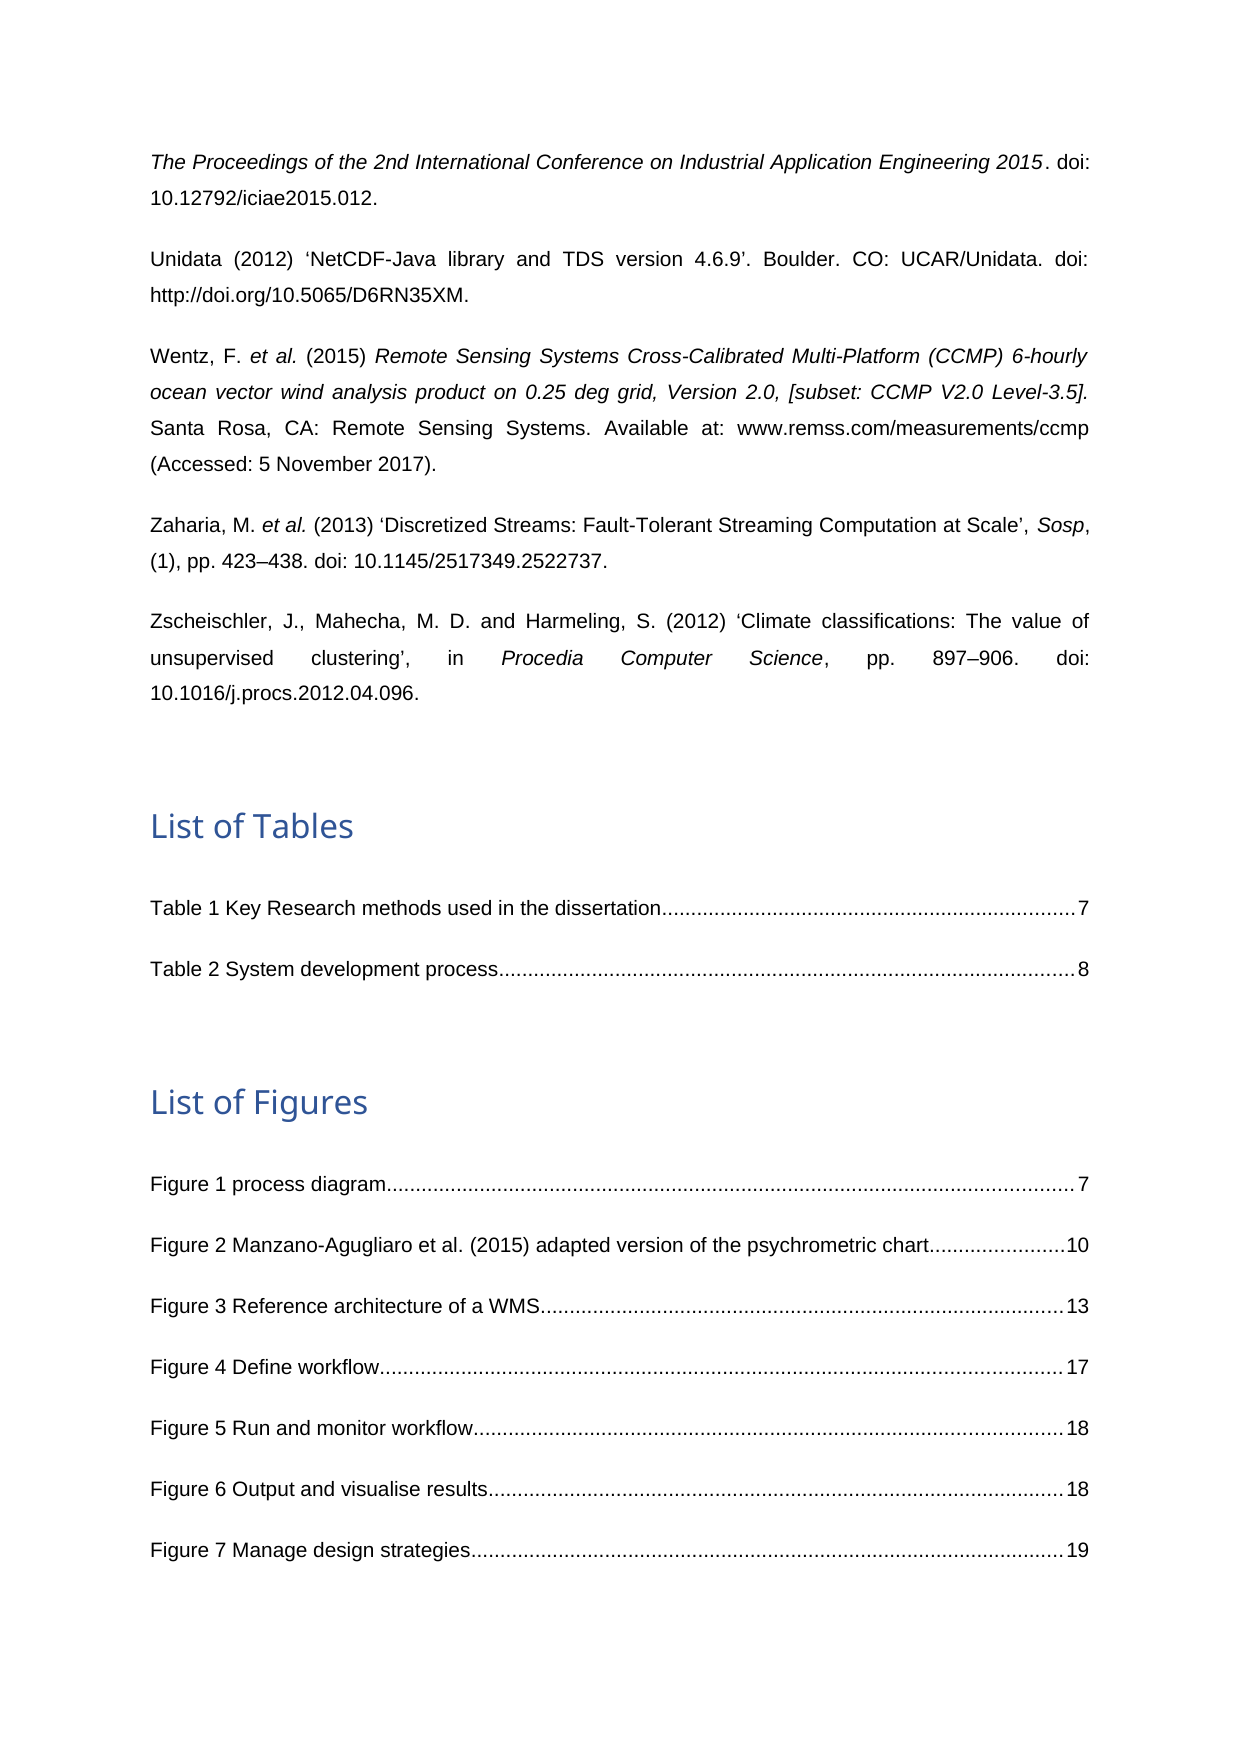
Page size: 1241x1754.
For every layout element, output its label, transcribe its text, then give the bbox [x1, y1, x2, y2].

text Zaharia, M. et al. (2013) ‘Discretized Streams: Fault-Tolerant Streaming Computation at Scale’, Sosp, (1), pp. 423–438. doi: 10.1145/2517349.2522737. [150, 512, 1090, 572]
text Figure 7 Manage design strategies 19 [150, 1538, 1090, 1562]
text Figure 3 Reference architecture of a WMS 13 [150, 1294, 1090, 1318]
text Figure 6 Output and visualise results 18 [150, 1477, 1090, 1501]
text Table 2 System development process 8 [150, 957, 1090, 981]
text Figure 2 Manzano-Agugliaro et al. (2015) adapted version of the psychrometric chart 10 [150, 1233, 1090, 1257]
text Zscheischler, J., Mahecha, M. D. and Harmeling, S. (2012) ‘Climate classifications: The value of unsupervised clustering’, in Procedia Computer Science, pp. 897–906. doi: 10.1016/j.procs.2012.04.096. [150, 609, 1090, 705]
text Figure 5 Run and monitor workflow 18 [150, 1416, 1090, 1440]
text Figure 1 process diagram 7 [150, 1172, 1090, 1196]
text Wentz, F. et al. (2015) Remote Sensing Systems Cross-Calibrated Multi-Platform (CCMP) 6-hourly ocean vector wind analysis product on 0.25 deg grid, Version 2.0, [subset: CCMP V2.0 Level-3.5]. Santa Rosa, CA: Remote Sensing Systems. Available at: www.remss.com/measurements/ccmp (Accessed: 5 November 2017). [150, 344, 1090, 476]
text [150, 150, 1090, 210]
text Unidata (2012) ‘NetCDF-Java library and TDS version 4.6.9’. Boulder. CO: UCAR/Unidata. doi: http://doi.org/10.5065/D6RN35XM. [150, 247, 1090, 307]
subtitle List of Figures [150, 1079, 1090, 1124]
text Figure 4 Define workflow 17 [150, 1355, 1090, 1379]
subtitle List of Tables [150, 803, 1090, 848]
text Table 1 Key Research methods used in the dissertation 7 [150, 896, 1090, 920]
